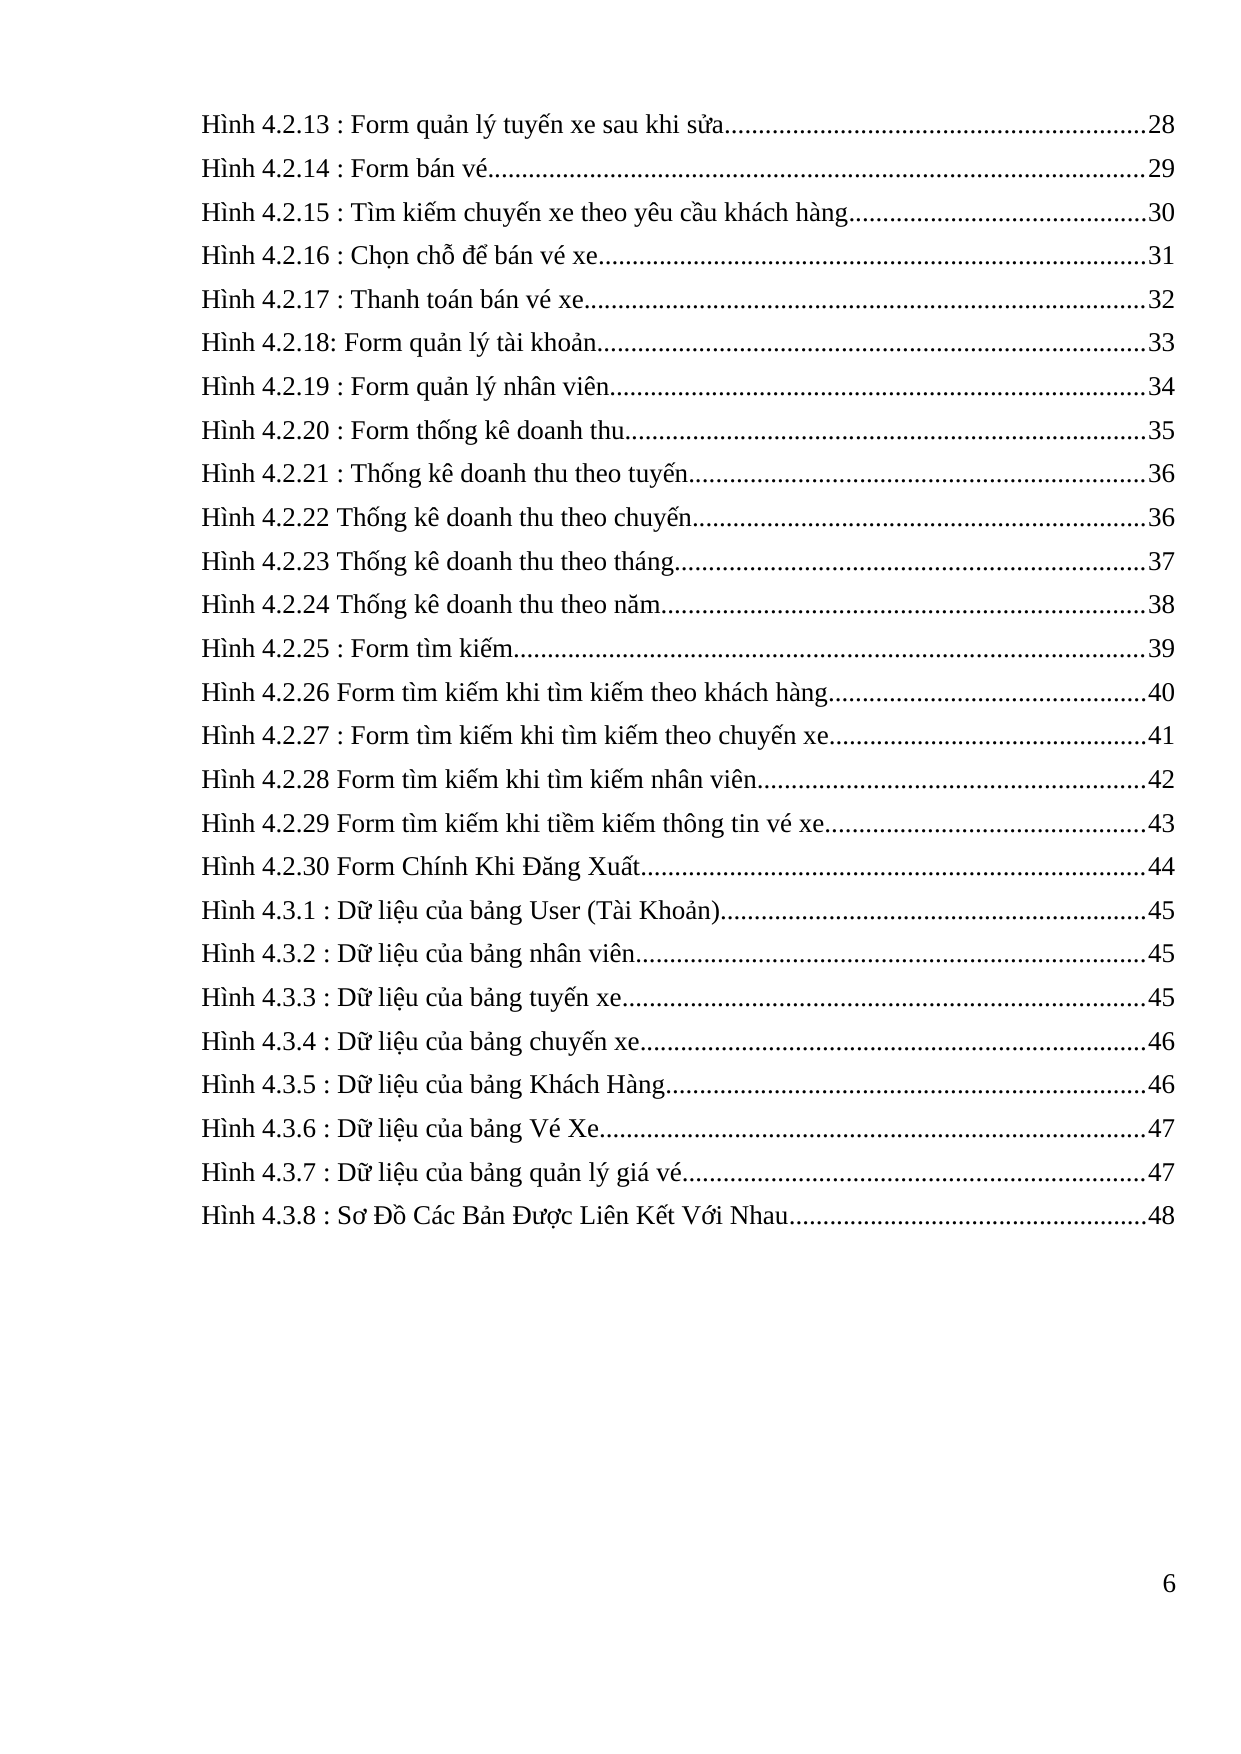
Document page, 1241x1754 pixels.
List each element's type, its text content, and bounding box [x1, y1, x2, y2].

text Hình 4.2.21 : Thống kê doanh thu theo tuyến 36 [127, 457, 1176, 489]
text Hình 4.2.16 : Chọn chỗ để bán vé xe 31 [127, 239, 1176, 270]
text Hình 4.2.20 : Form thống kê doanh thu 35 [127, 414, 1176, 445]
text Hình 4.2.22 Thống kê doanh thu theo chuyến 36 [127, 501, 1176, 532]
text Hình 4.2.15 : Tìm kiếm chuyến xe theo yêu cầu khách hàng 30 [127, 196, 1176, 227]
text Hình 4.3.8 : Sơ Đồ Các Bản Được Liên Kết Với Nhau 48 [127, 1199, 1176, 1231]
text Hình 4.3.3 : Dữ liệu của bảng tuyến xe 45 [127, 981, 1176, 1012]
text Hình 4.3.4 : Dữ liệu của bảng chuyến xe 46 [127, 1025, 1176, 1056]
text Hình 4.3.2 : Dữ liệu của bảng nhân viên 45 [127, 938, 1176, 969]
text Hình 4.2.18: Form quản lý tài khoản 33 [127, 327, 1176, 358]
text Hình 4.2.27 : Form tìm kiếm khi tìm kiếm theo chuyến xe 41 [127, 719, 1176, 751]
text Hình 4.3.7 : Dữ liệu của bảng quản lý giá vé 47 [127, 1156, 1176, 1187]
text Hình 4.2.17 : Thanh toán bán vé xe 32 [127, 283, 1176, 314]
text Hình 4.2.29 Form tìm kiếm khi tiềm kiếm thông tin vé xe 43 [127, 807, 1176, 838]
text Hình 4.2.28 Form tìm kiếm khi tìm kiếm nhân viên 42 [127, 763, 1176, 794]
text Hình 4.2.23 Thống kê doanh thu theo tháng 37 [127, 545, 1176, 576]
text Hình 4.2.14 : Form bán vé 29 [127, 152, 1176, 183]
text Hình 4.2.13 : Form quản lý tuyến xe sau khi sửa 28 [127, 108, 1176, 139]
text Hình 4.2.24 Thống kê doanh thu theo năm 38 [127, 588, 1176, 619]
text Hình 4.3.6 : Dữ liệu của bảng Vé Xe 47 [127, 1112, 1176, 1143]
text Hình 4.3.1 : Dữ liệu của bảng User (Tài Khoản) 45 [127, 894, 1176, 925]
text Hình 4.2.26 Form tìm kiếm khi tìm kiếm theo khách hàng 40 [127, 676, 1176, 707]
text Hình 4.3.5 : Dữ liệu của bảng Khách Hàng 46 [127, 1068, 1176, 1100]
text Hình 4.2.30 Form Chính Khi Đăng Xuất 44 [127, 850, 1176, 881]
text Hình 4.2.19 : Form quản lý nhân viên 34 [127, 370, 1176, 401]
text Hình 4.2.25 : Form tìm kiếm 39 [127, 632, 1176, 663]
